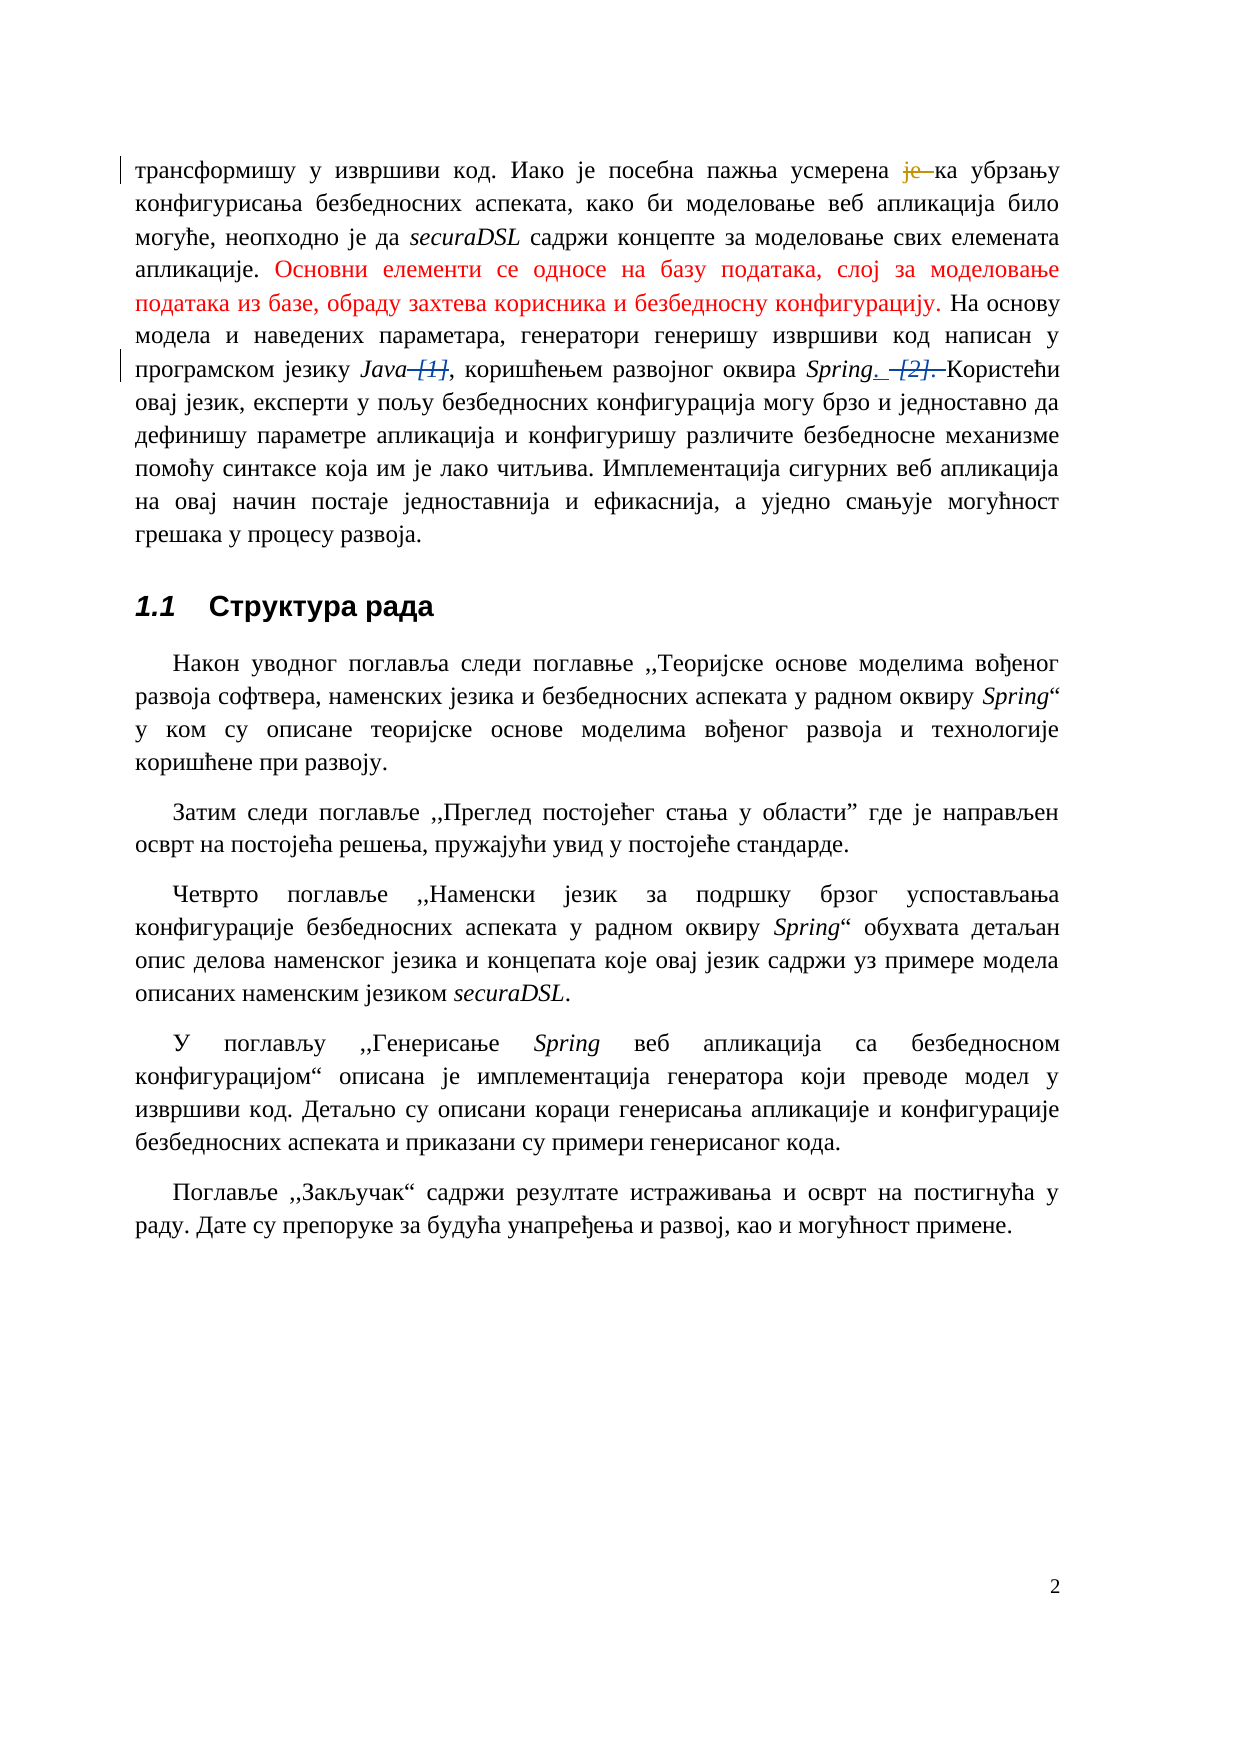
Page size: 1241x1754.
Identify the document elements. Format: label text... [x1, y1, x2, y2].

text Четврто поглавље ,,Наменски језик за подршку брзог успостављања конфигурације безбедносних аспеката у радном оквиру Spring“ обухвата детаљан опис делова наменског језика и концепата које овај језик садржи уз примере модела описаних наменским језиком securaDSL. [135, 879, 1060, 1007]
text Након уводног поглавља следи поглавње ,,Теоријске основе моделима вођеног развоја софтвера, наменских језика и безбедносних аспеката у радном оквиру Spring“ у ком су описане теоријске основе моделима вођеног развоја и технологије коришћене при развоју. [135, 648, 1060, 776]
text Поглавље ,,Закључак“ садржи резултате истраживања и осврт на постигнућа у раду. Дате су препоруке за будућа унапређења и развој, као и могућност примене. [135, 1177, 1060, 1238]
text У поглављу ,,Генерисање Spring веб апликација са безбедносном конфигурацијом“ описана је имплементација генератора који преводе модел у извршиви код. Детаљно су описани кораци генерисања апликације и конфигурације безбедносних аспеката и приказани су примери генерисаног кода. [135, 1028, 1060, 1156]
subtitle Структура рада [135, 589, 1060, 623]
text Затим следи поглавље ,,Преглед постојећег стања у области” где је направљен осврт на постојећа решења, пружајући увид у постојеће стандарде. [135, 797, 1060, 858]
